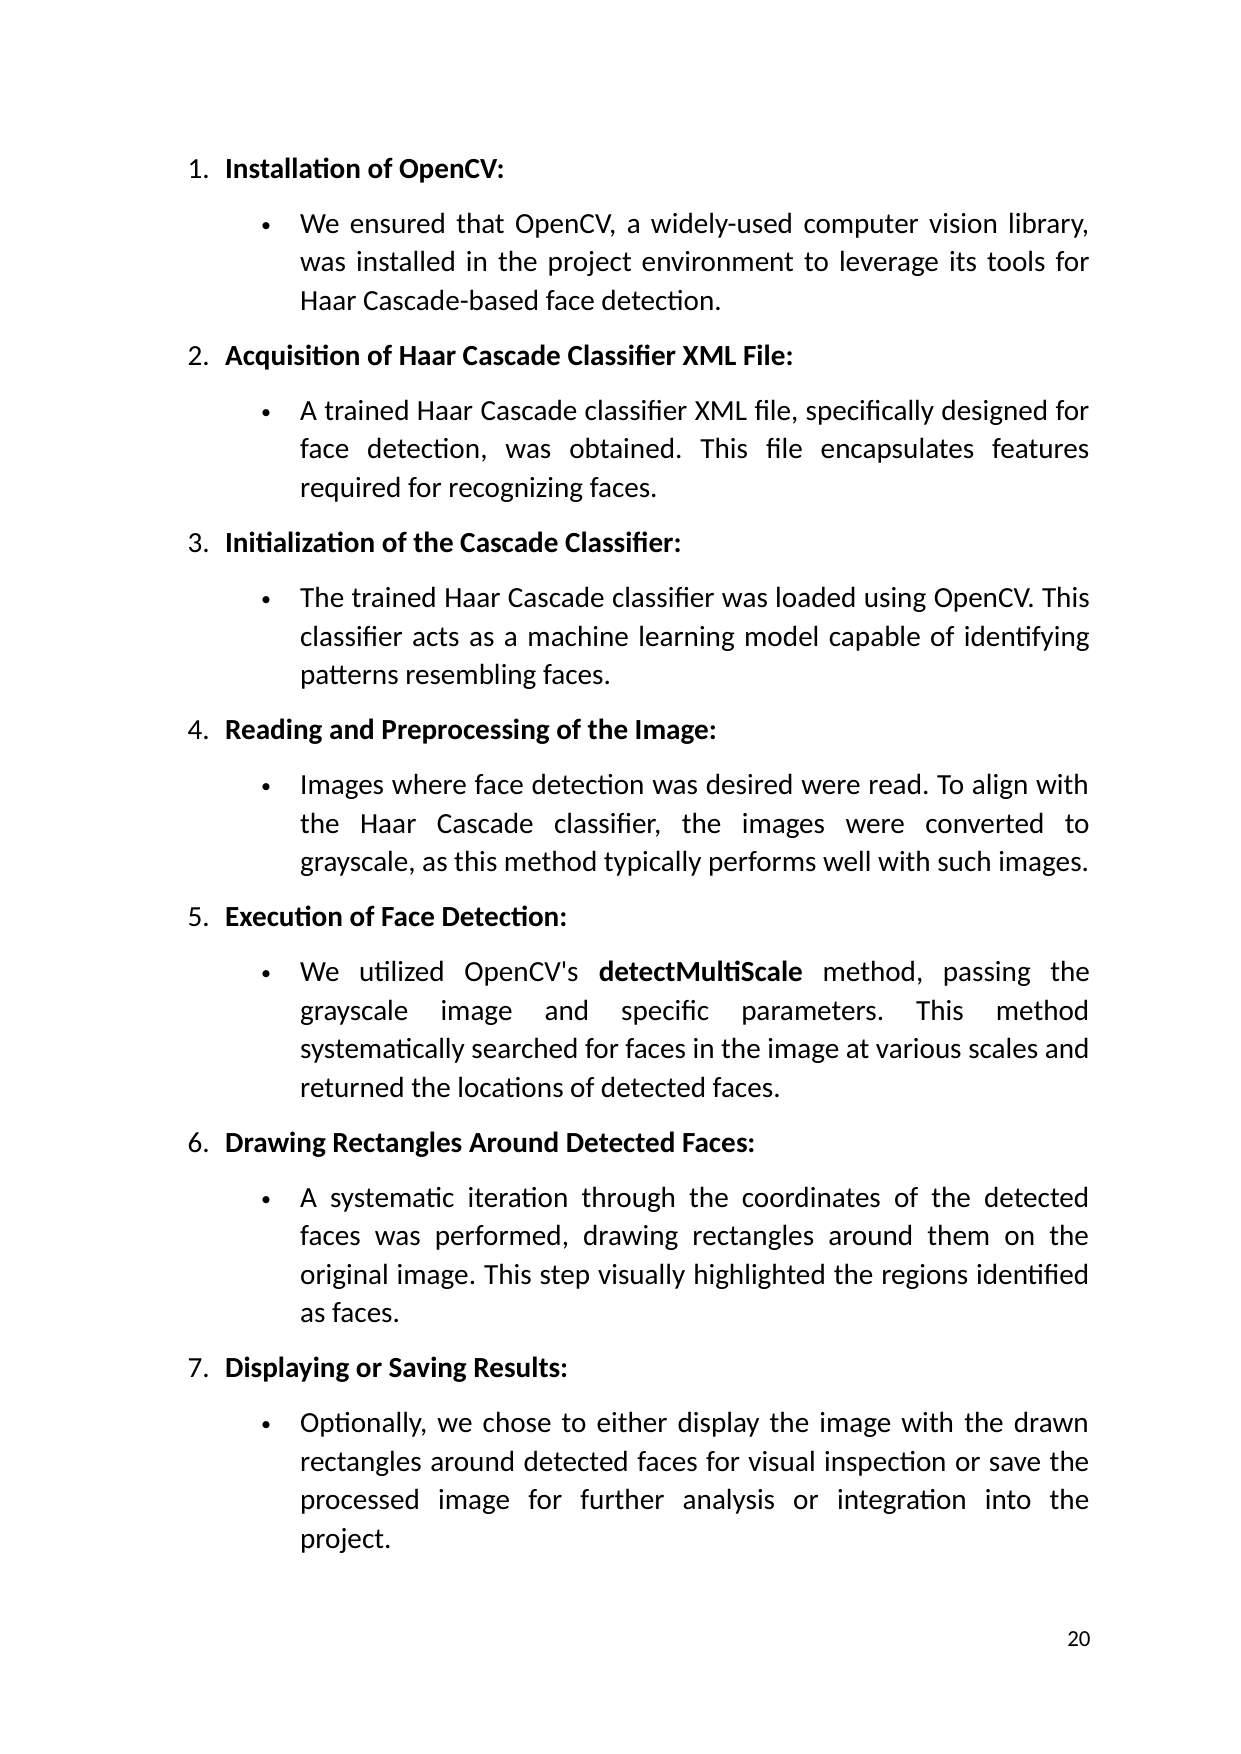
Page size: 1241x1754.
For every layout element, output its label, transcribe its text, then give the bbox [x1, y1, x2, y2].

list We ensured that OpenCV, a widely-used computer vision library, was installed in the project environment to leverage its tools for Haar Cascade-based face detection. [262, 205, 1090, 318]
list Optionally, we chose to either display the image with the drawn rectangles around detected faces for visual inspection or save the processed image for further analysis or integration into the project. [262, 1404, 1090, 1555]
list Initialization of the Cascade Classifier: [187, 524, 1090, 560]
list We utilized OpenCV's detectMultiScale method, passing the grayscale image and specific parameters. This method systematically searched for faces in the image at various scales and returned the locations of detected faces. [262, 953, 1090, 1104]
list Displaying or Saving Results: [187, 1349, 1090, 1385]
list Drawing Rectangles Around Detected Faces: [187, 1124, 1090, 1159]
list A trained Haar Cascade classifier XML file, specifically designed for face detection, was obtained. This file encapsulates features required for recognizing faces. [262, 392, 1090, 505]
list Images where face detection was desired were read. To align with the Haar Cascade classifier, the images were converted to grayscale, as this method typically performs well with such images. [262, 766, 1090, 879]
list Installation of OpenCV: [187, 150, 1090, 186]
list The trained Haar Cascade classifier was loaded using OpenCV. This classifier acts as a machine learning model capable of identifying patterns resembling faces. [262, 579, 1090, 692]
list Reading and Preprocessing of the Image: [187, 711, 1090, 747]
list A systematic iteration through the coordinates of the detected faces was performed, drawing rectangles around them on the original image. This step visually highlighted the regions identified as faces. [262, 1179, 1090, 1330]
list Execution of Face Detection: [187, 898, 1090, 934]
list Acquisition of Haar Cascade Classifier XML File: [187, 337, 1090, 373]
